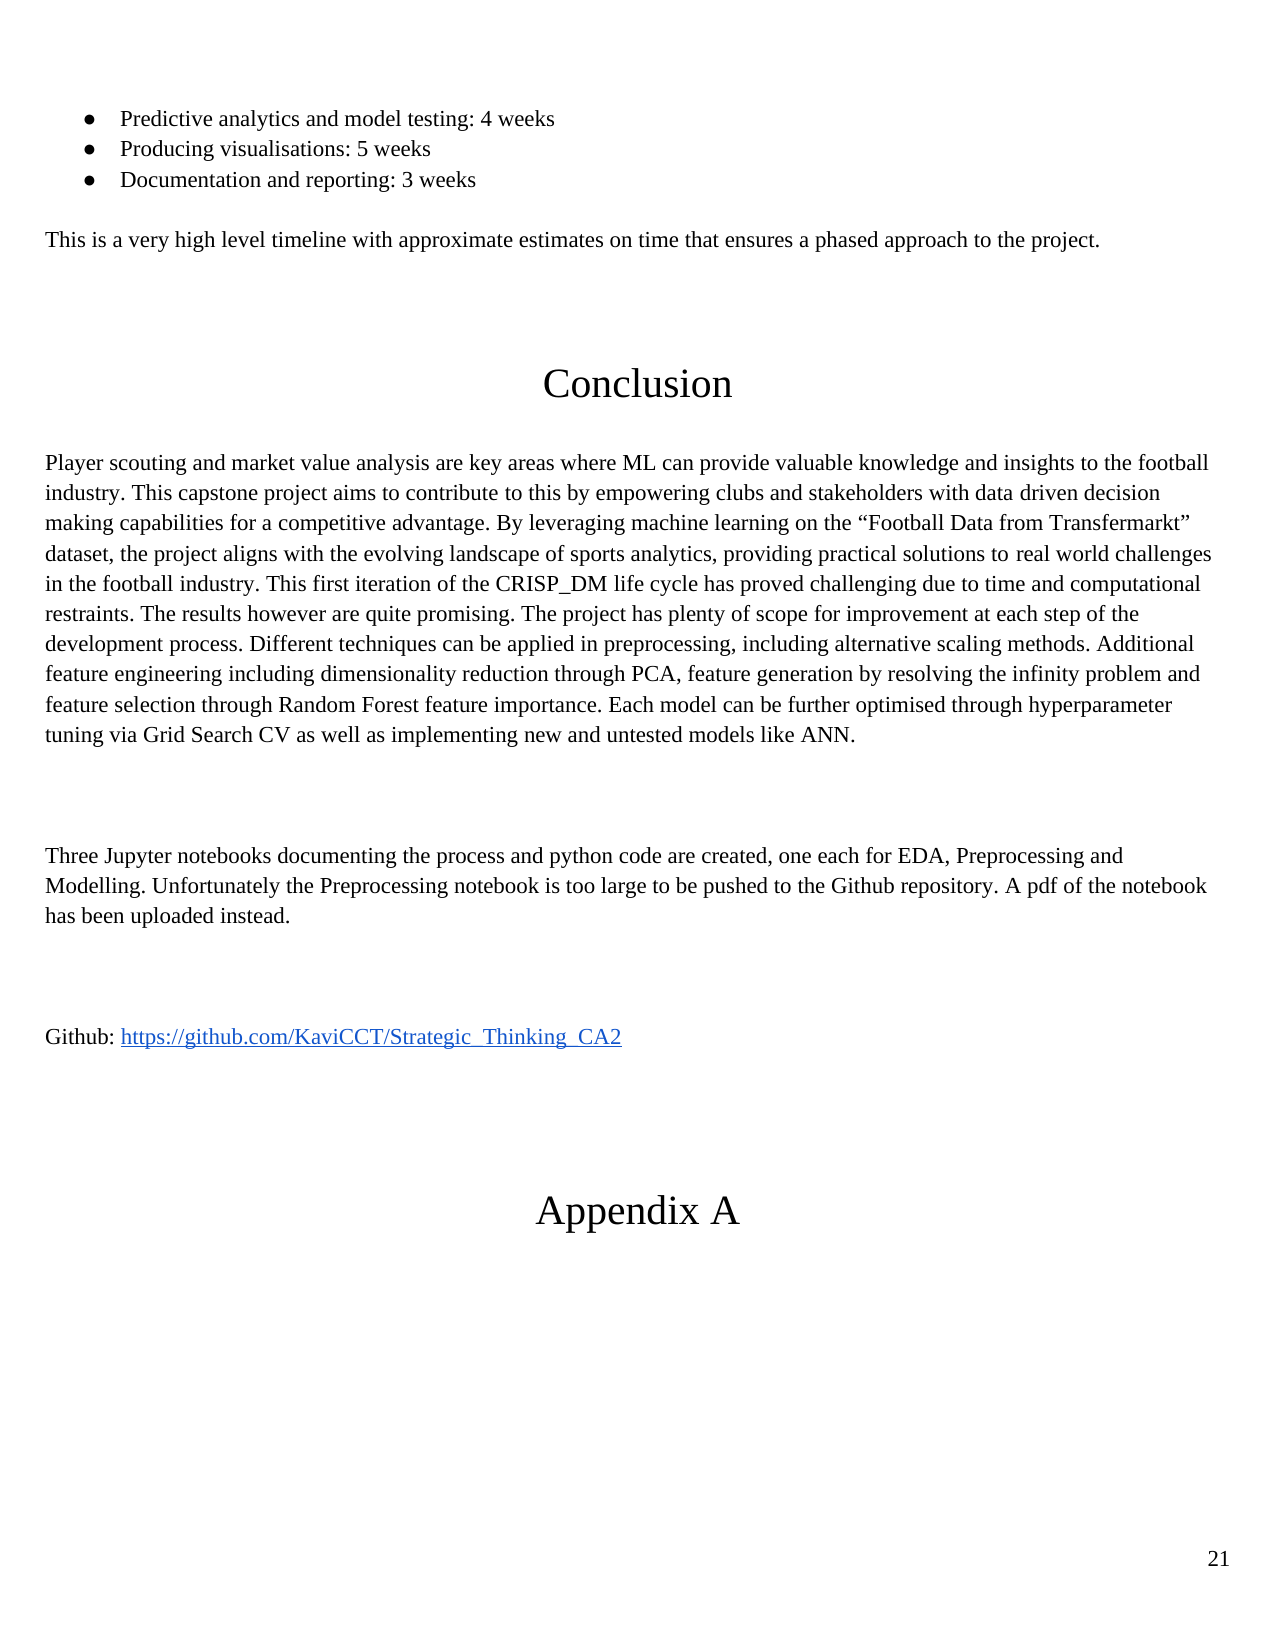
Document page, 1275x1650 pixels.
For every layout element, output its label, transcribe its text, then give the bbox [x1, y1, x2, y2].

text Player scouting and market value analysis are key areas where ML can provide valuable knowledge and insights to the football industry. This capstone project aims to contribute to this by empowering clubs and stakeholders with data driven decision making capabilities for a competitive advantage. By leveraging machine learning on the “Football Data from Transfermarkt” dataset, the project aligns with the evolving landscape of sports analytics, providing practical solutions to real world challenges in the football industry. This first iteration of the CRISP_DM life cycle has proved challenging due to time and computational restraints. The results however are quite promising. The project has plenty of scope for improvement at each step of the development process. Different techniques can be applied in preprocessing, including alternative scaling methods. Additional feature engineering including dimensionality reduction through PCA, feature generation by resolving the infinity problem and feature selection through Random Forest feature importance. Each model can be further optimised through hyperparameter tuning via Grid Search CV as well as implementing new and untested models like ANN. [45, 449, 1230, 747]
subtitle Conclusion [45, 358, 1230, 406]
subtitle Appendix A [45, 1185, 1230, 1233]
text Three Jupyter notebooks documenting the process and python code are created, one each for EDA, Preprocessing and Modelling. Unfortunately the Preprocessing notebook is too large to be pushed to the Github repository. A pdf of the notebook has been uploaded instead. [45, 842, 1230, 928]
list Producing visualisations: 5 weeks [82, 135, 1230, 162]
text Github: https://github.com/KaviCCT/Strategic_Thinking_CA2 [45, 1023, 1230, 1049]
list Predictive analytics and model testing: 4 weeks [82, 105, 1230, 132]
text This is a very high level timeline with approximate estimates on time that ensures a phased approach to the project. [45, 226, 1230, 252]
list Documentation and reporting: 3 weeks [82, 166, 1230, 192]
